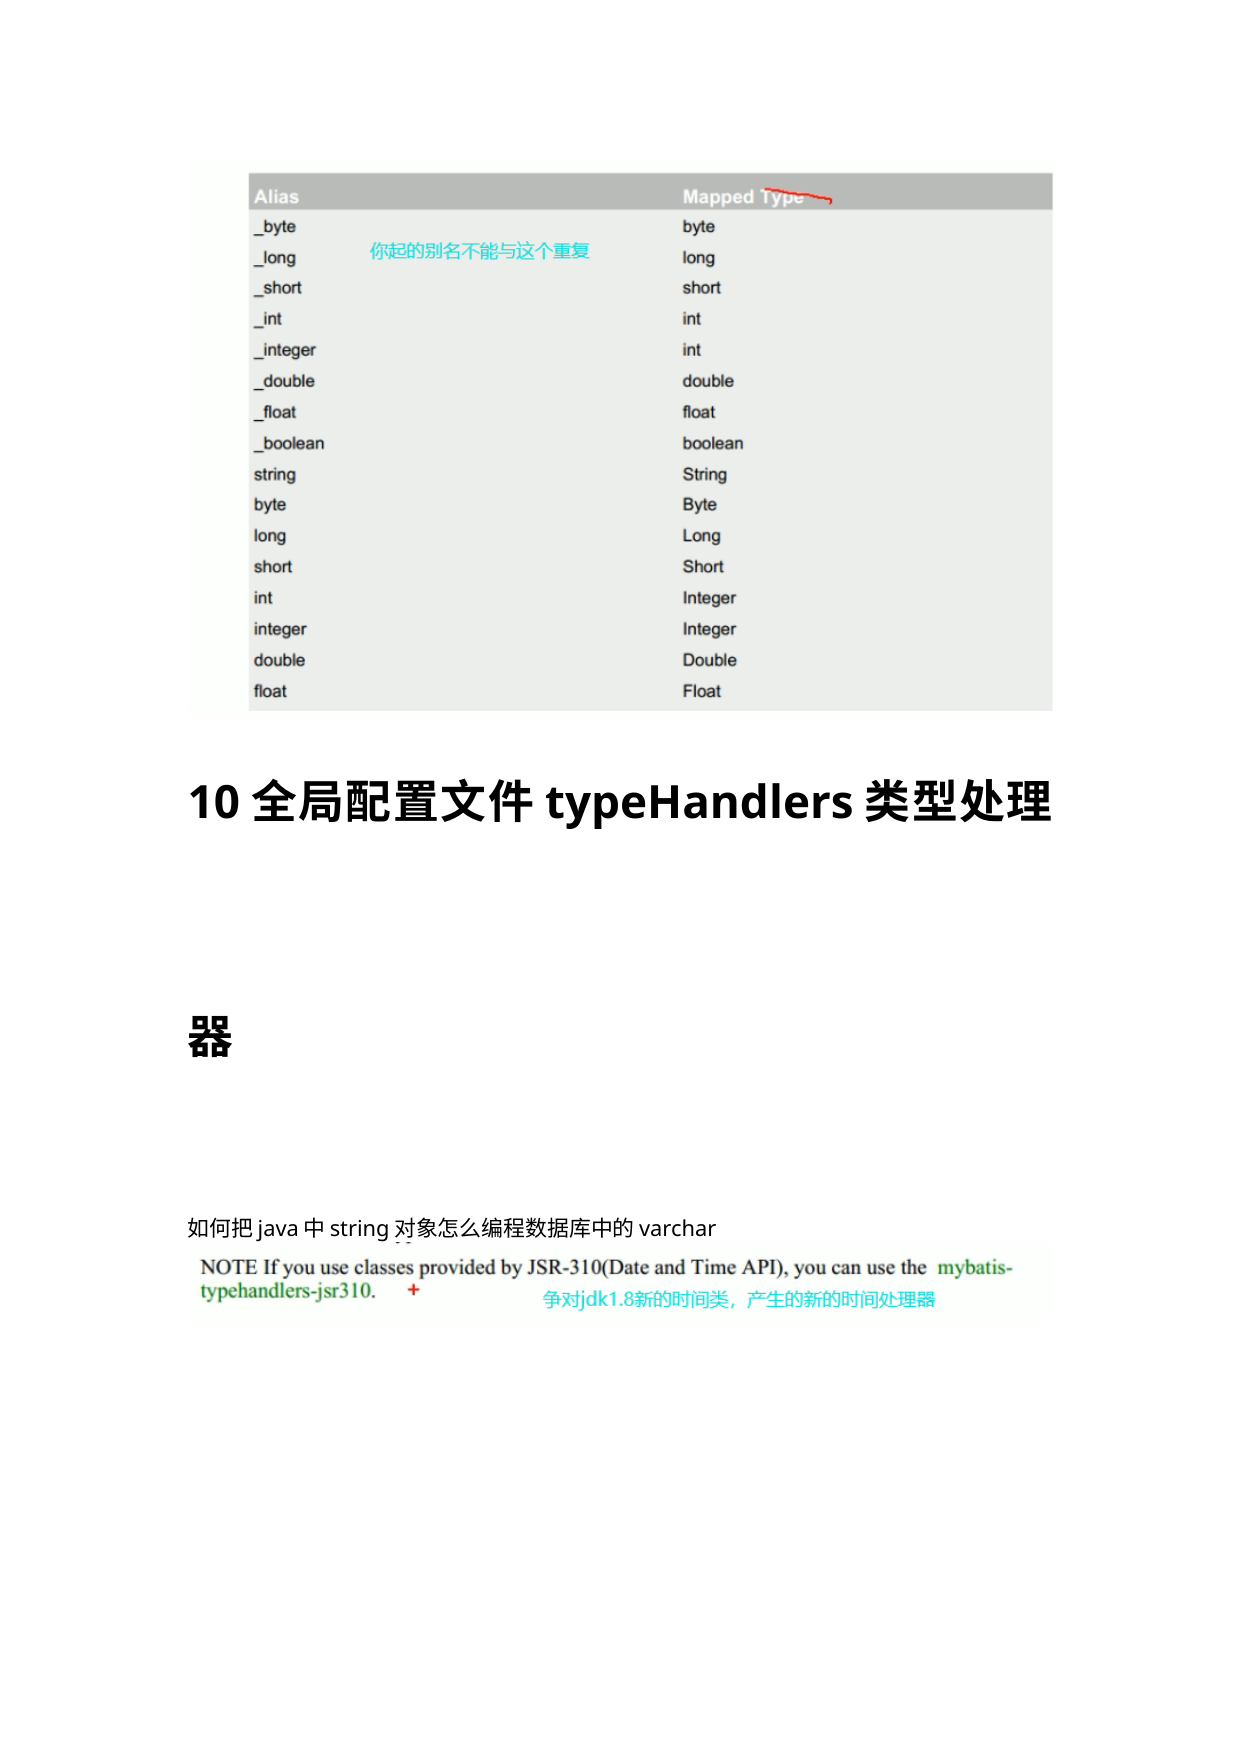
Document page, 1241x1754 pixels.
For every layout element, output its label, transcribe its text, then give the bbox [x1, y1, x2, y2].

picture [187, 1242, 1053, 1319]
picture [187, 162, 1053, 711]
subtitle 10全局配置文件typeHandlers类型处理器 [187, 750, 1053, 1082]
text 如何把java中string对象怎么编程数据库中的varchar [187, 1210, 1053, 1242]
